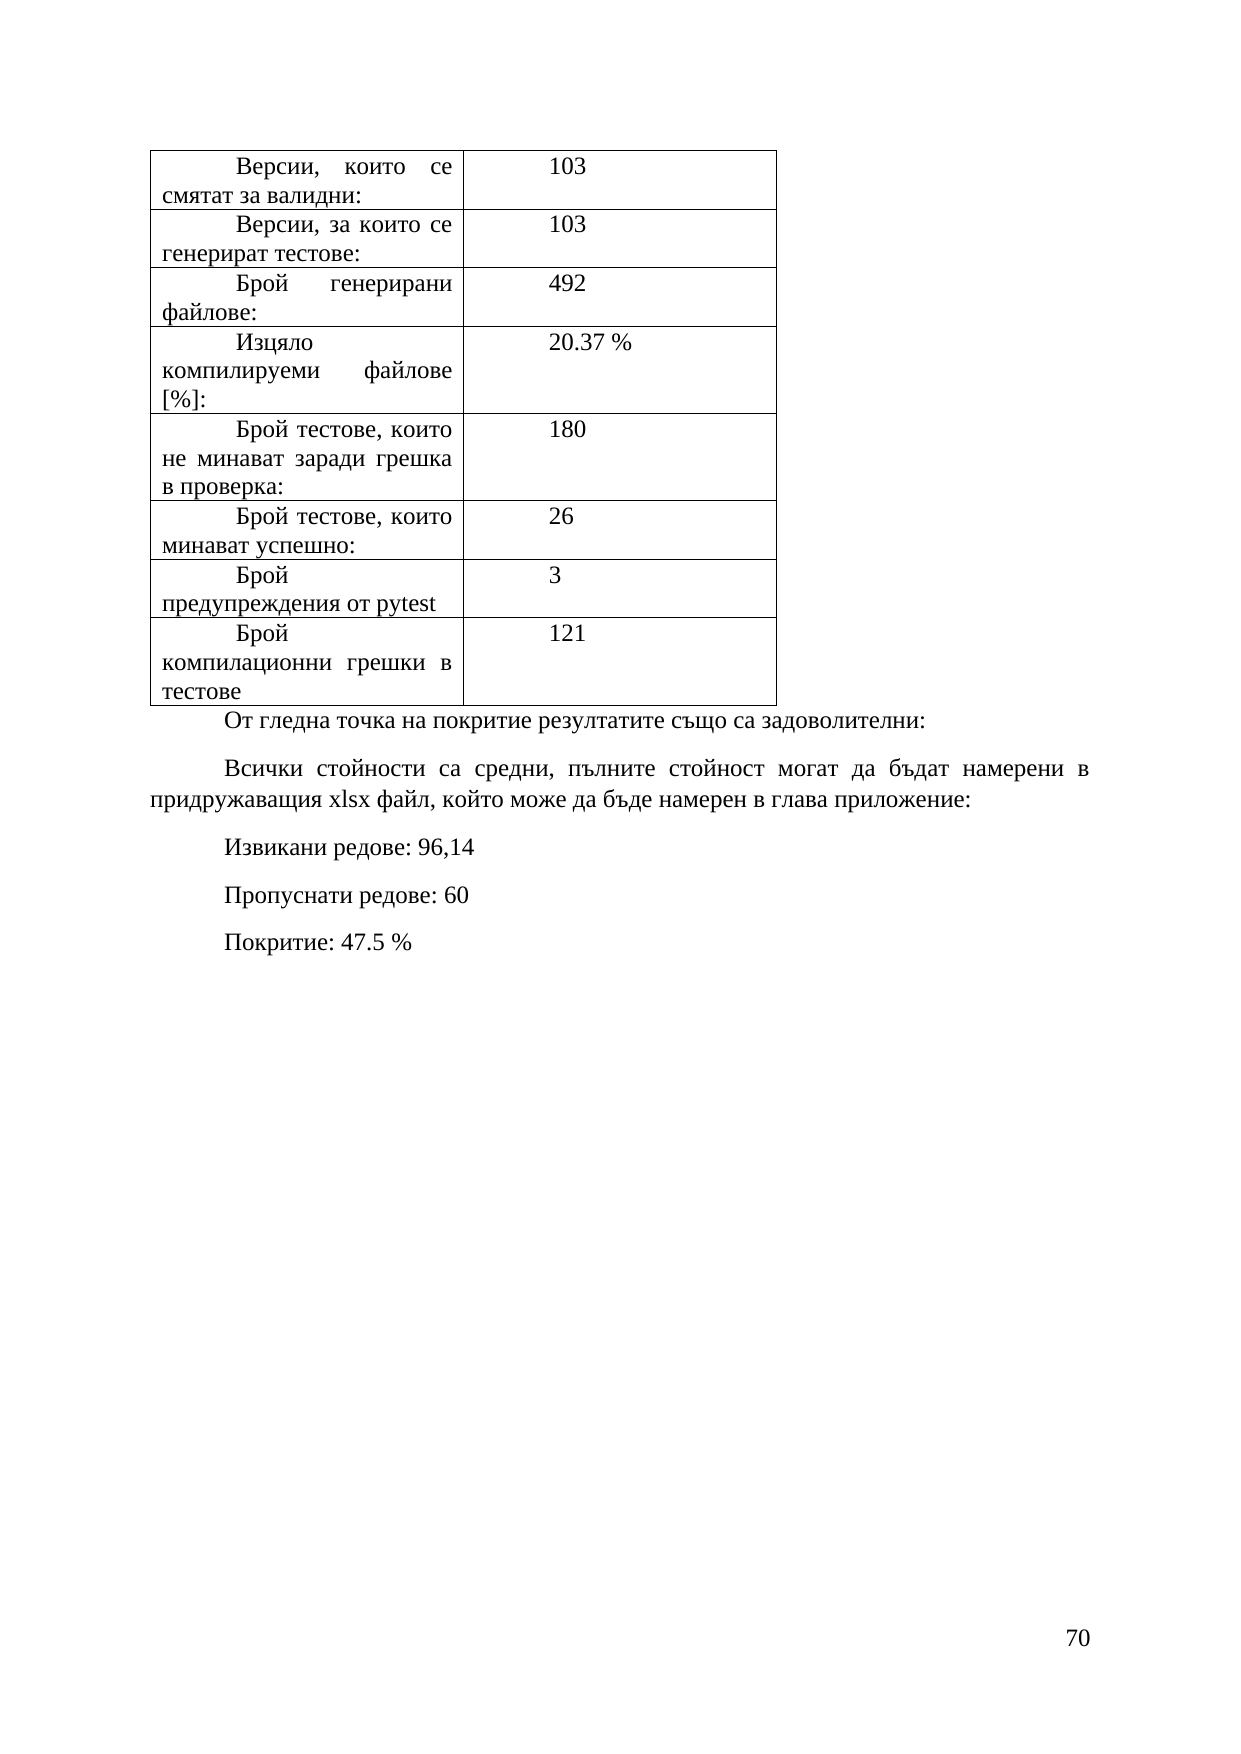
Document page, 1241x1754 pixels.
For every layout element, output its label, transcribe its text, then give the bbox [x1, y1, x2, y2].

table_cell 492 [464, 268, 776, 326]
table_cell Версии, които се смятат за валидни: [151, 151, 463, 208]
text От гледна точка на покритие резултатите също са задоволителни: [150, 706, 1090, 734]
table_cell Изцяло компилируеми файлове [%]: [151, 327, 463, 413]
text Пропуснати редове: 60 [150, 880, 1090, 908]
table_cell 121 [464, 618, 776, 704]
text Извикани редове: 96,14 [150, 832, 1090, 861]
text Всички стойности са средни, пълните стойност могат да бъдат намерени в придружаващия xlsx файл, който може да бъде намерен в глава приложение: [150, 753, 1090, 813]
table_cell Брой компилационни грешки в тестове [151, 618, 463, 704]
table_cell 180 [464, 414, 776, 500]
table_cell Версии, за които се генерират тестове: [151, 210, 463, 267]
table_cell Брой тестове, които минават успешно: [151, 501, 463, 559]
table_cell 26 [464, 501, 776, 559]
text Покритие: 47.5 % [150, 927, 1090, 956]
table_cell 20.37 % [464, 327, 776, 413]
table_cell 103 [464, 210, 776, 267]
table_cell Брой тестове, които не минават заради грешка в проверка: [151, 414, 463, 500]
table_cell Брой генерирани файлове: [151, 268, 463, 326]
table_cell 3 [464, 560, 776, 617]
table_cell Брой предупреждения от pytest [151, 560, 463, 617]
table_cell 103 [464, 151, 776, 208]
